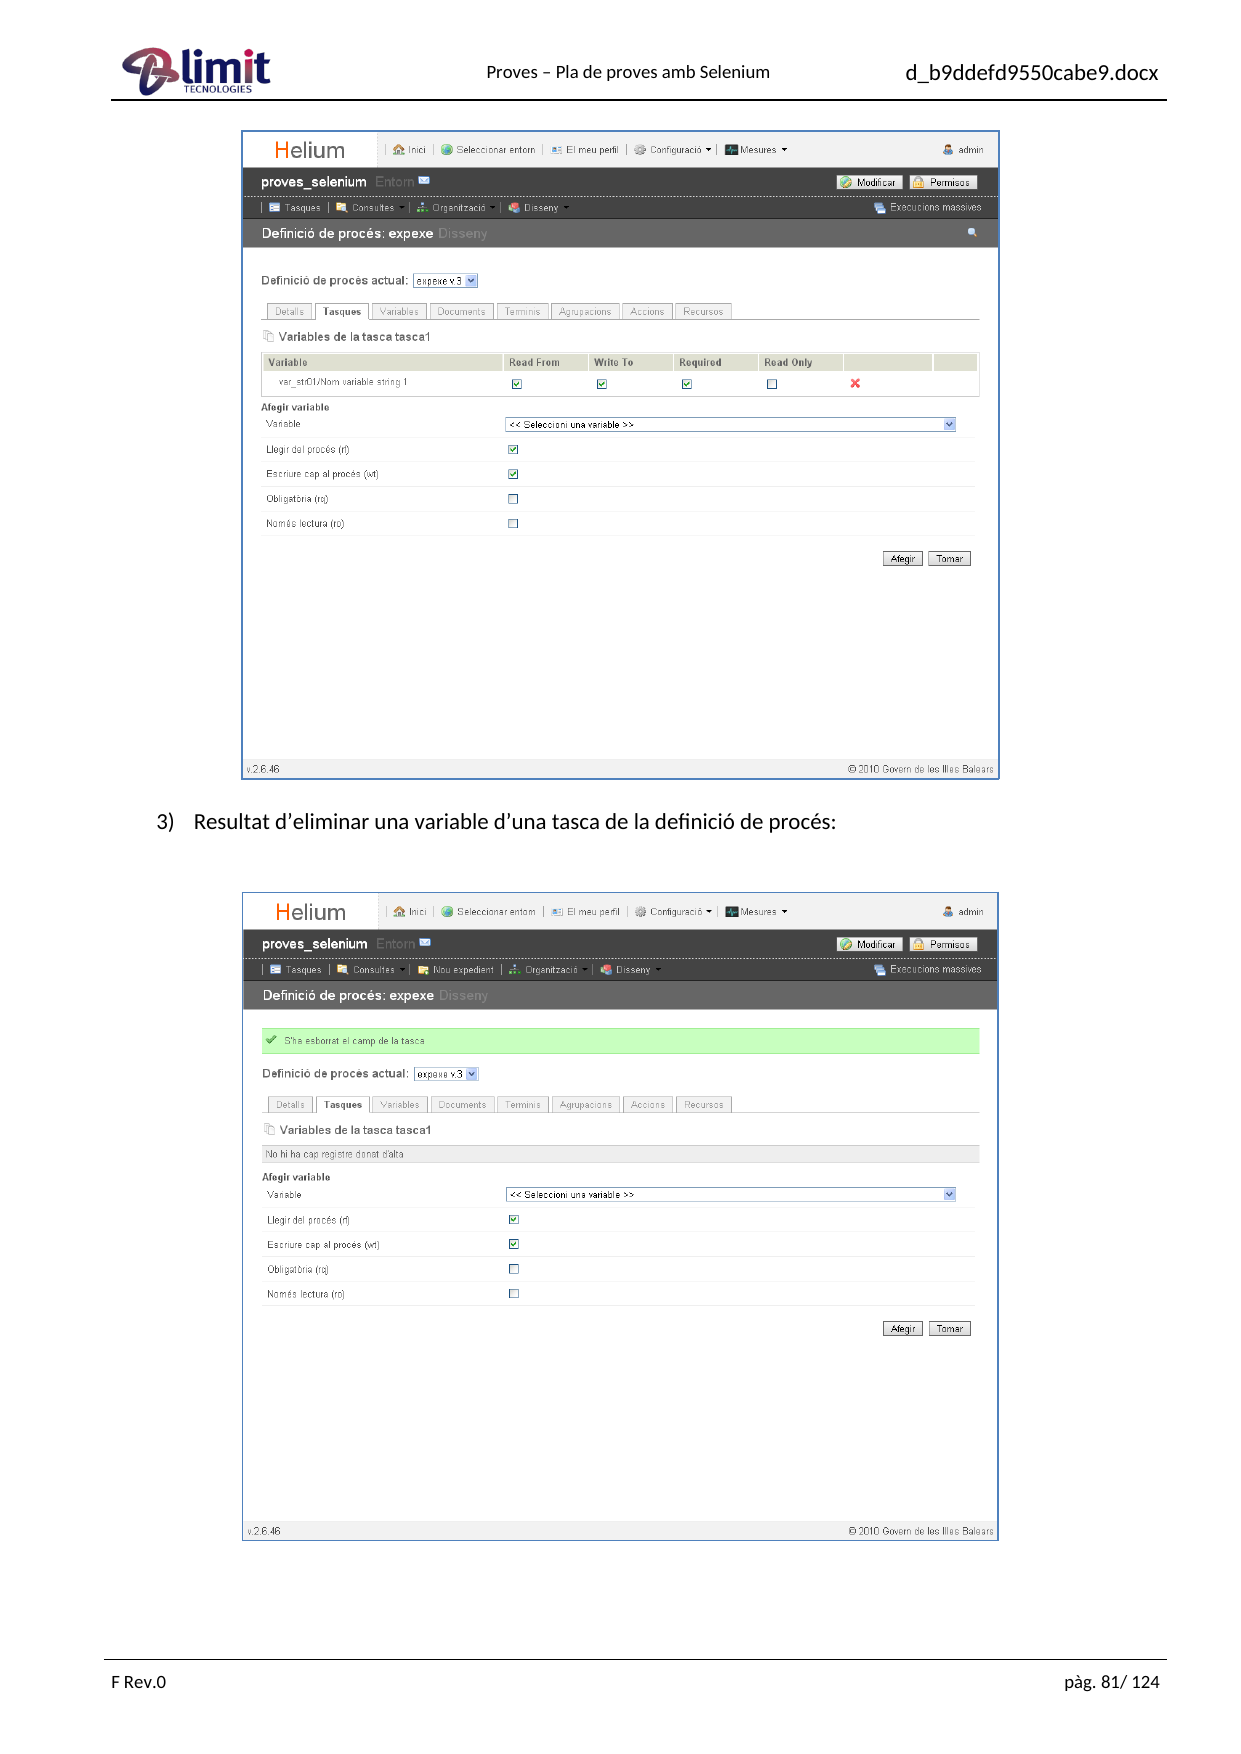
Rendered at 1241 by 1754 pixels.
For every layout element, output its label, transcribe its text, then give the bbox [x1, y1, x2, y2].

picture [243, 894, 997, 1540]
picture [243, 132, 998, 779]
picture [118, 45, 275, 100]
list Resultat d’eliminar una variable d’una tasca de la definició de procés: [156, 808, 1122, 836]
